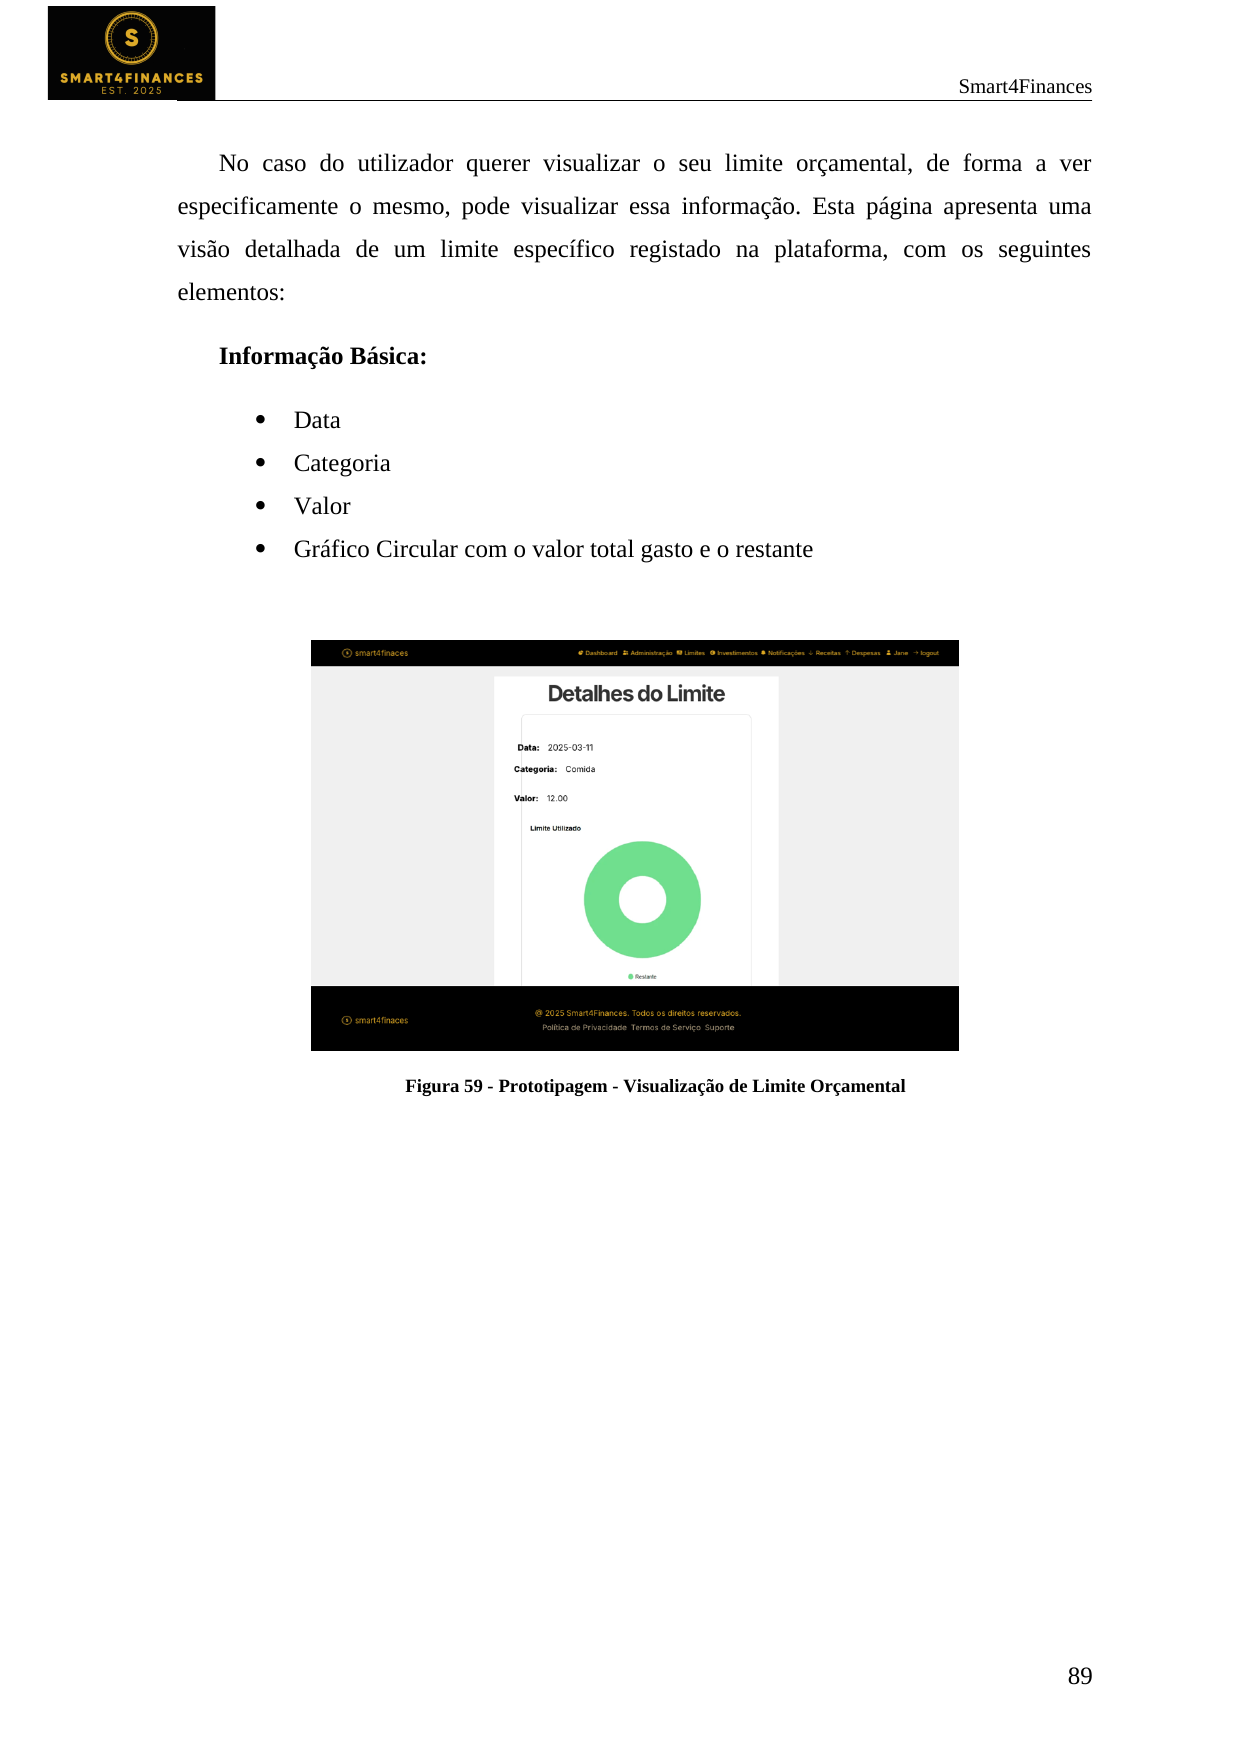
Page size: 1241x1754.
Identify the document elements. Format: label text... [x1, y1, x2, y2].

list Valor [256, 491, 1092, 520]
list Data [256, 405, 1092, 434]
picture [311, 640, 959, 1051]
picture [47, 6, 216, 100]
list Gráfico Circular com o valor total gasto e o restante [256, 534, 1092, 563]
text No caso do utilizador querer visualizar o seu limite orçamental, de forma a ver especificamente o mesmo, pode visualizar essa informação. Esta página apresenta uma visão detalhada de um limite específico registado na plataforma, com os seguintes elementos: [177, 148, 1092, 306]
list Categoria [256, 448, 1092, 477]
text Informação Básica: [177, 341, 1092, 370]
